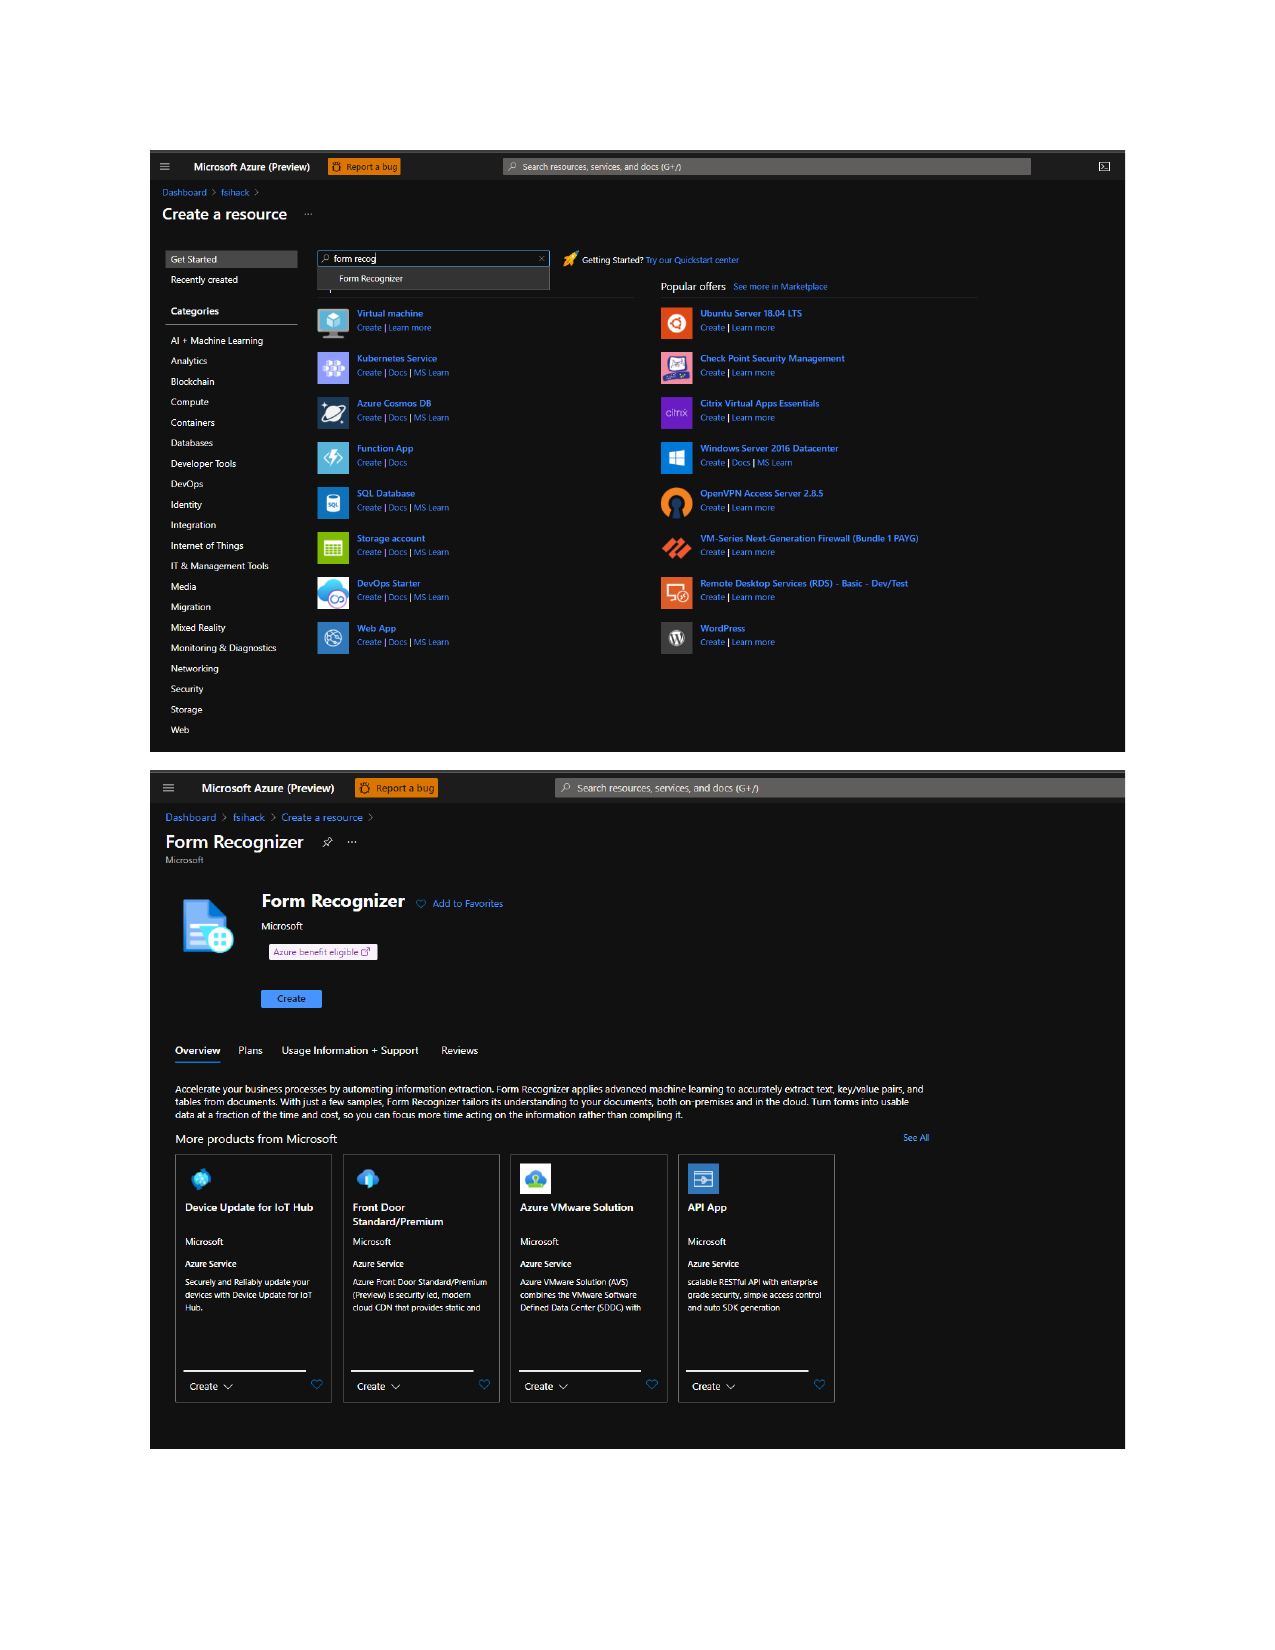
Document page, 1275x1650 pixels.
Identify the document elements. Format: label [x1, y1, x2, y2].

picture [150, 770, 1125, 1449]
picture [150, 150, 1125, 752]
